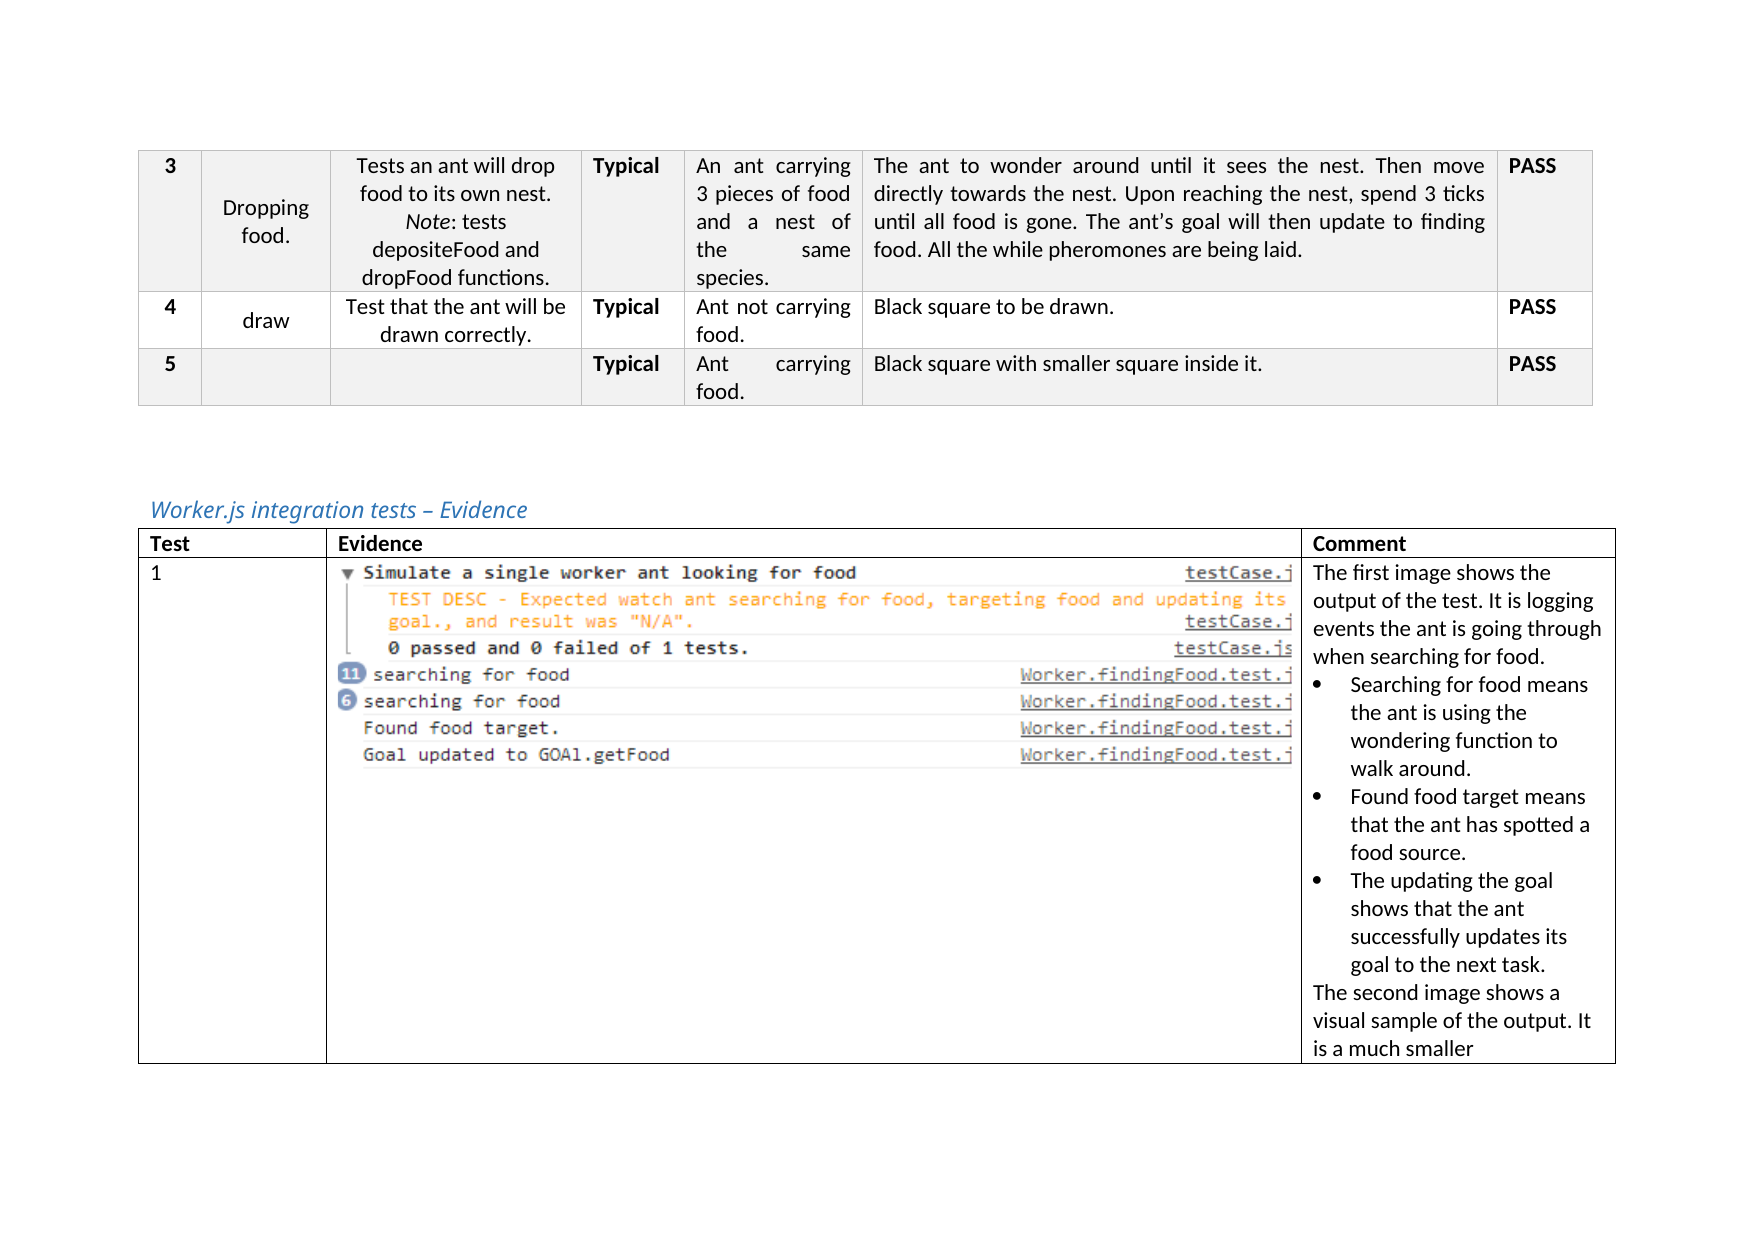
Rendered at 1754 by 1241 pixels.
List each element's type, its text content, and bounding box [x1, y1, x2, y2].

table_cell PASS [1498, 292, 1592, 348]
table_header Test [139, 529, 326, 557]
table_cell Typical [582, 292, 684, 348]
table_cell [331, 349, 581, 405]
table_cell Test that the ant will be drawn correctly. [331, 292, 581, 348]
table_cell Ant not carrying food. [685, 292, 862, 348]
table_cell The ant to wonder around until it sees the nest. Then move directly towards the nest. Upon reaching the nest, spend 3 ticks until all food is gone. The ant’s goal will then update to finding food. All the while pheromones are being laid. [863, 151, 1497, 291]
table_cell [327, 558, 1301, 1062]
table_cell 4 [139, 292, 201, 348]
table_cell Tests an ant will drop food to its own nest. Note: tests depositeFood and dropFood functions. [331, 151, 581, 291]
table_cell 5 [139, 349, 201, 405]
table_cell Black square to be drawn. [863, 292, 1497, 348]
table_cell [1302, 558, 1615, 1062]
table_cell 3 [139, 151, 201, 291]
table_cell Dropping food. [202, 151, 330, 291]
table_cell PASS [1498, 349, 1592, 405]
table_cell Typical [582, 349, 684, 405]
table_cell PASS [1498, 151, 1592, 291]
table_cell Ant carrying food. [685, 349, 862, 405]
subtitle Worker.js integration tests – Evidence [150, 494, 1604, 525]
table_cell draw [202, 292, 330, 348]
table_header Evidence [327, 529, 1301, 557]
table_header Comment [1302, 529, 1615, 557]
table_cell An ant carrying 3 pieces of food and a nest of the same species. [685, 151, 862, 291]
table_cell 1 [139, 558, 326, 1062]
table_cell [202, 349, 330, 405]
picture [337, 558, 1292, 772]
table_cell Black square with smaller square inside it. [863, 349, 1497, 405]
table_cell Typical [582, 151, 684, 291]
